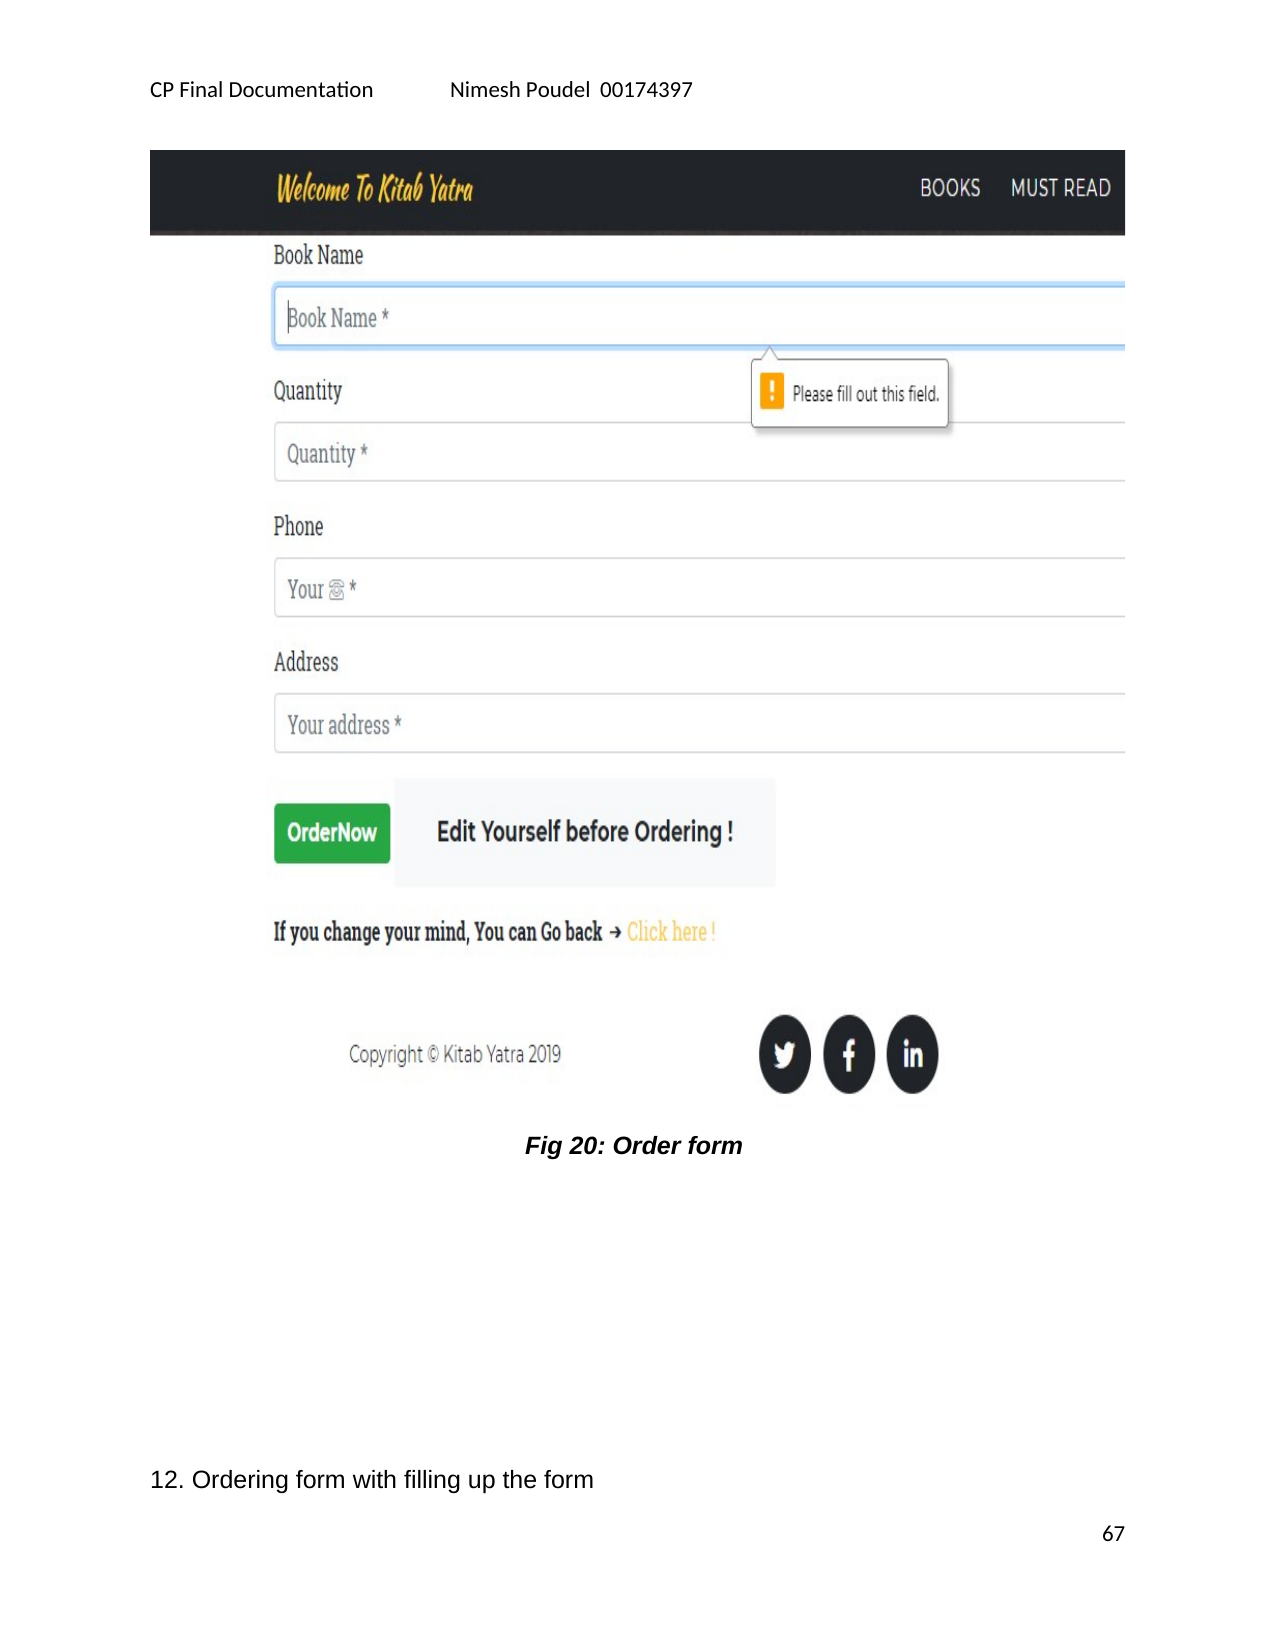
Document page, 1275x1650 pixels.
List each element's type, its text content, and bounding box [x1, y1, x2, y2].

picture [150, 150, 1125, 1113]
text Fig 20: Order form [150, 1131, 1125, 1160]
text 12. Ordering form with filling up the form [150, 1465, 1125, 1494]
